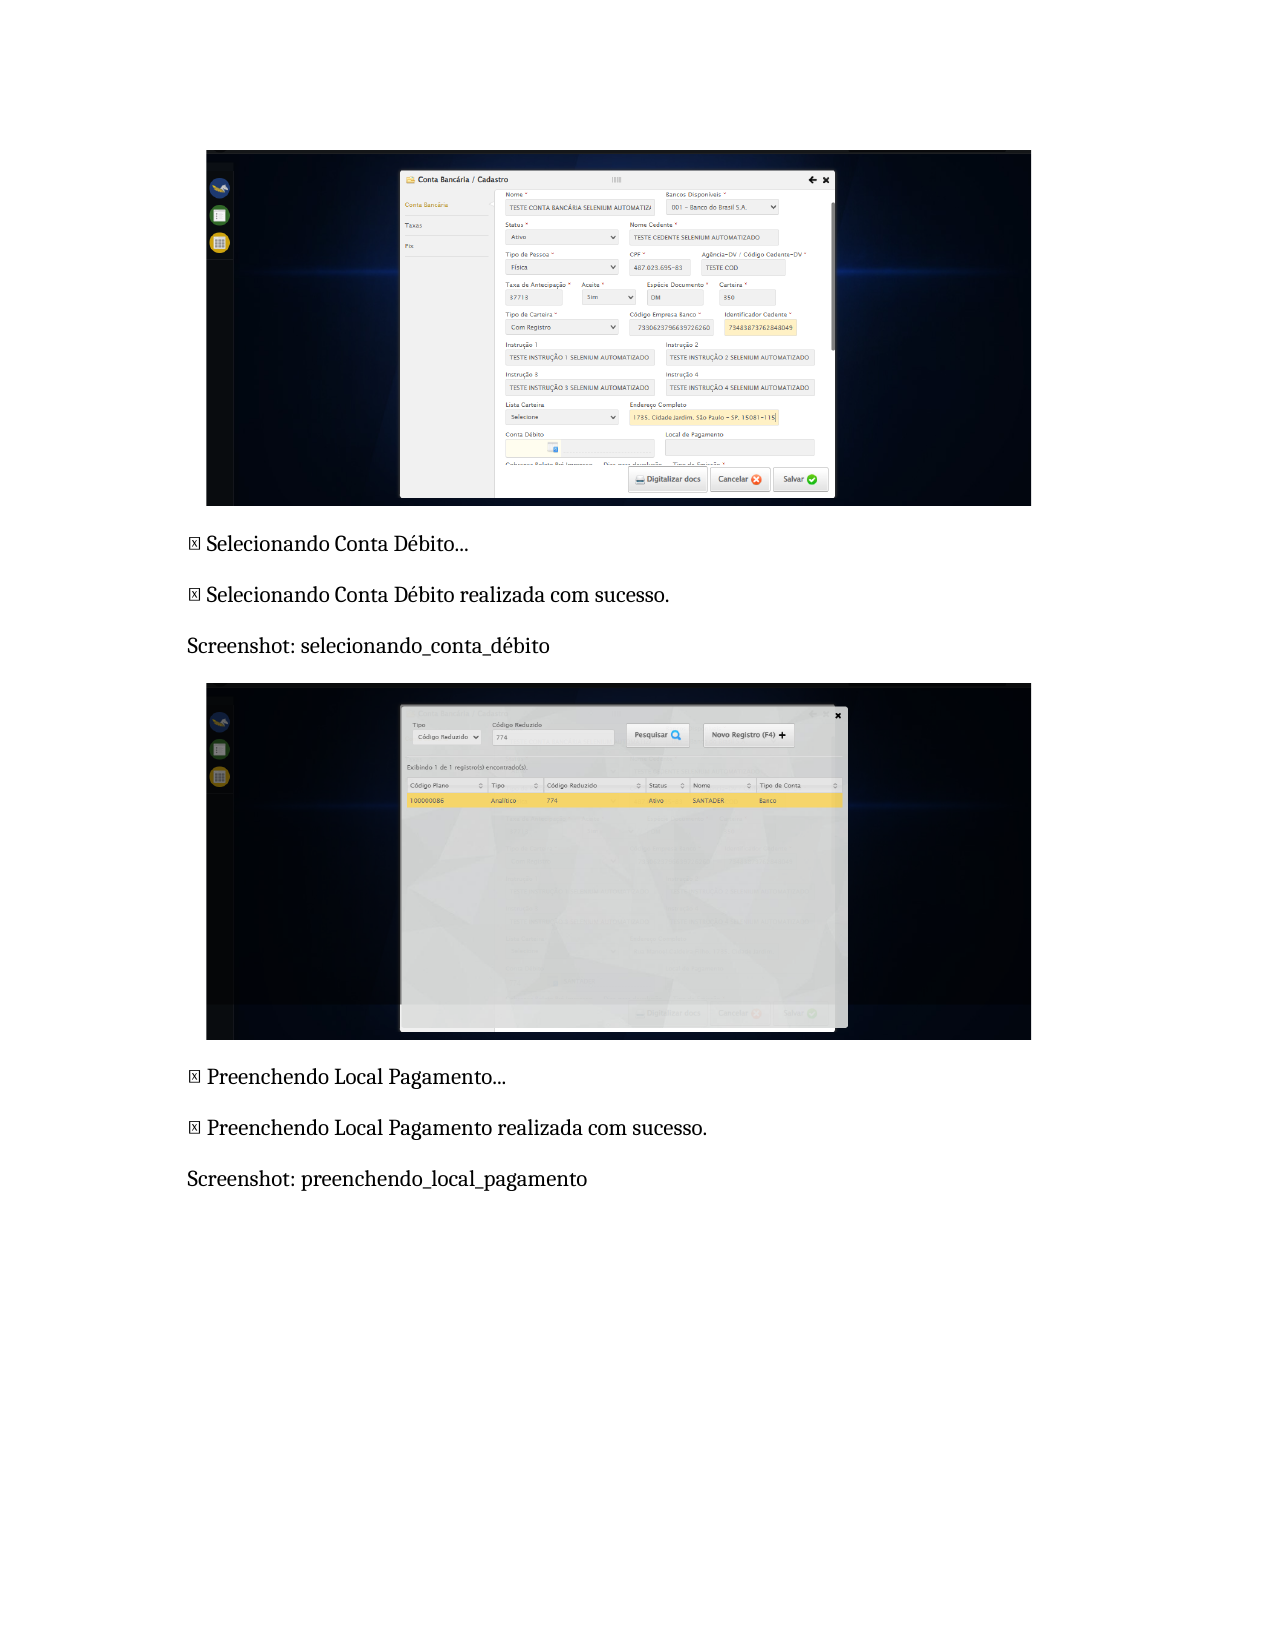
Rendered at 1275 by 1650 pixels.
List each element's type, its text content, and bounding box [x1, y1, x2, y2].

text 🔄 Preenchendo Local Pagamento... [187, 1064, 1087, 1090]
text ✅ Preenchendo Local Pagamento realizada com sucesso. [187, 1115, 1087, 1141]
text Screenshot: selecionando_conta_débito [187, 632, 1087, 659]
picture [206, 150, 1032, 506]
text 🔄 Selecionando Conta Débito... [187, 530, 1087, 557]
picture [206, 683, 1032, 1040]
text ✅ Selecionando Conta Débito realizada com sucesso. [187, 581, 1087, 608]
text Screenshot: preenchendo_local_pagamento [187, 1166, 1087, 1192]
